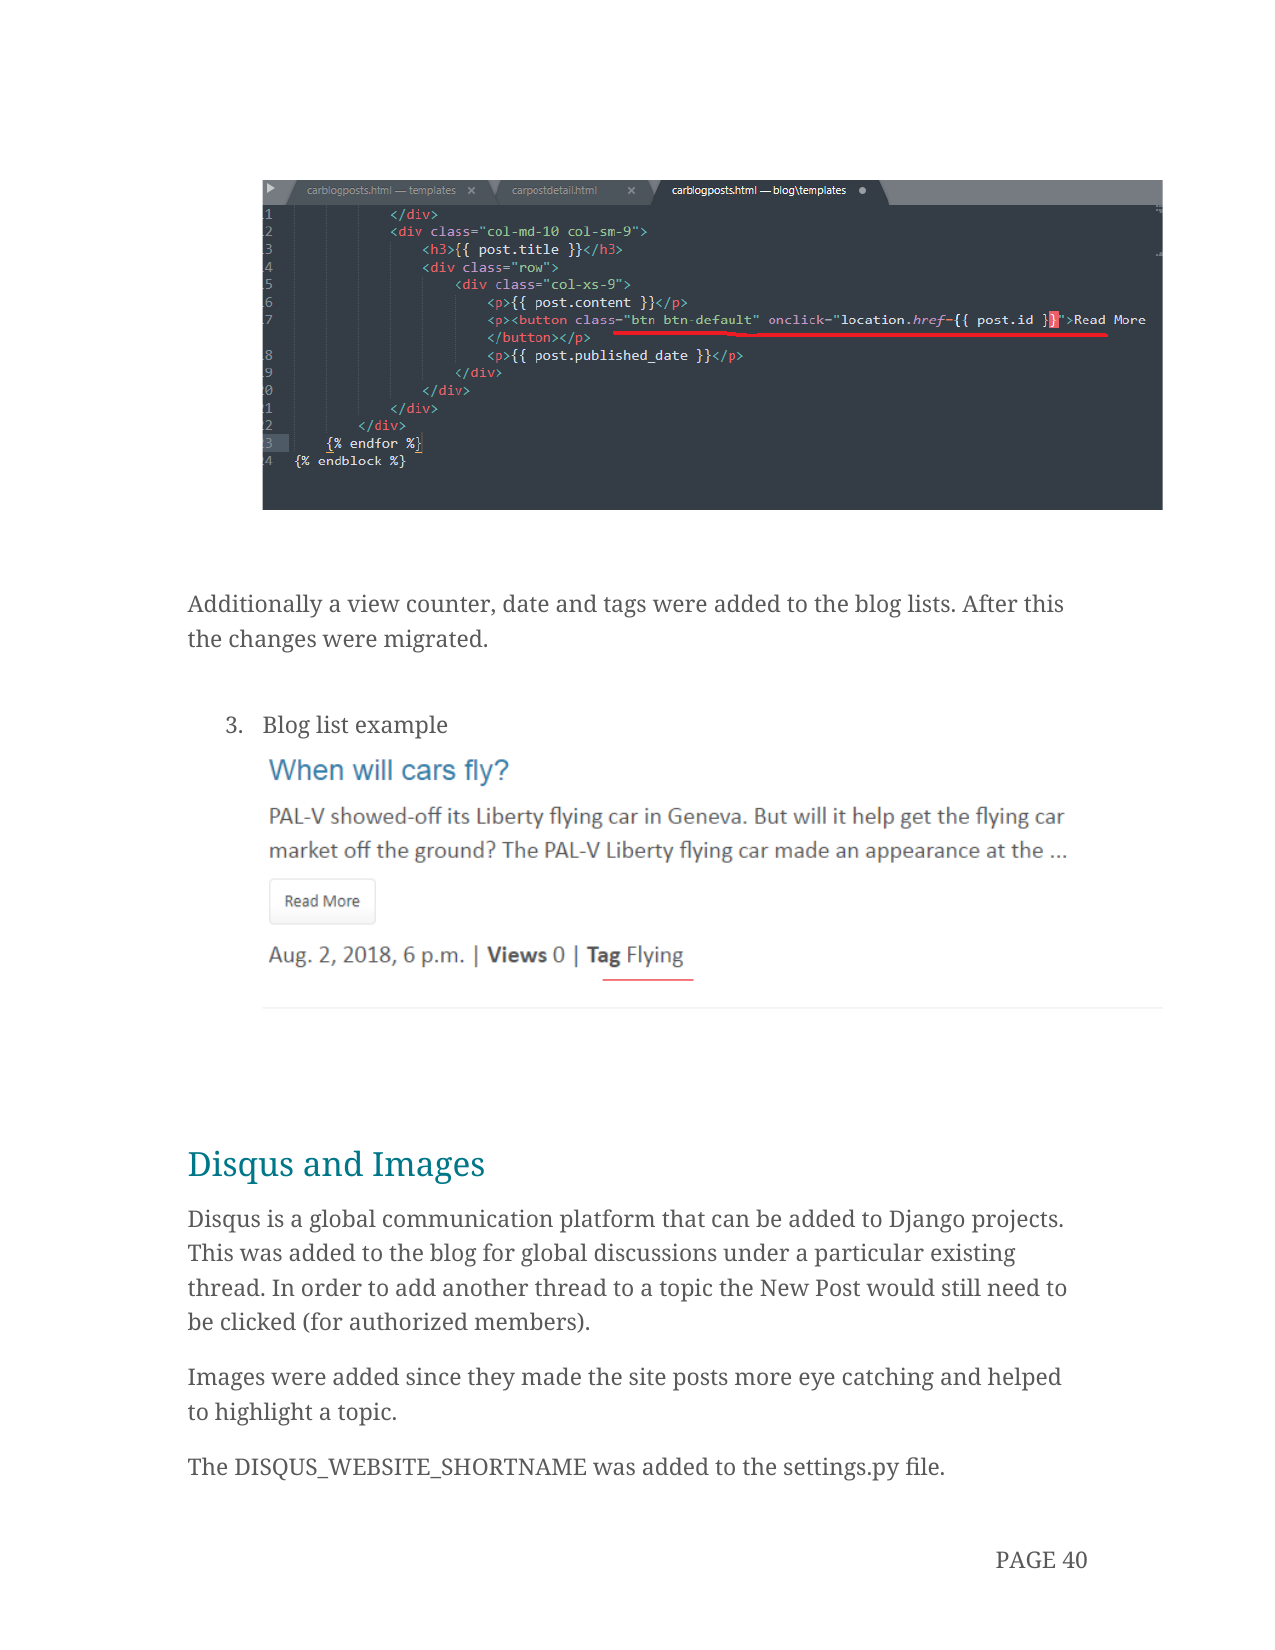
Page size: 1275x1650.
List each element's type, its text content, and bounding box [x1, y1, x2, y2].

picture [262, 180, 1163, 510]
text Disqus is a global communication platform that can be added to Django projects. This was added to the blog for global discussions under a particular existing thread. In order to add another thread to a topic the New Post would still need to be clicked (for authorized members). [187, 1203, 1087, 1337]
subtitle Disqus and Images [187, 1140, 1087, 1186]
list Blog list example [225, 709, 1087, 741]
picture [262, 740, 1163, 1022]
text Images were added since they made the site posts more eye catching and helped to highlight a topic. [187, 1361, 1087, 1427]
text Additionally a view counter, date and tags were added to the blog lists. After this the changes were migrated. [187, 588, 1087, 654]
text The DISQUS_WEBSITE_SHORTNAME was added to the settings.py file. [187, 1451, 1087, 1482]
